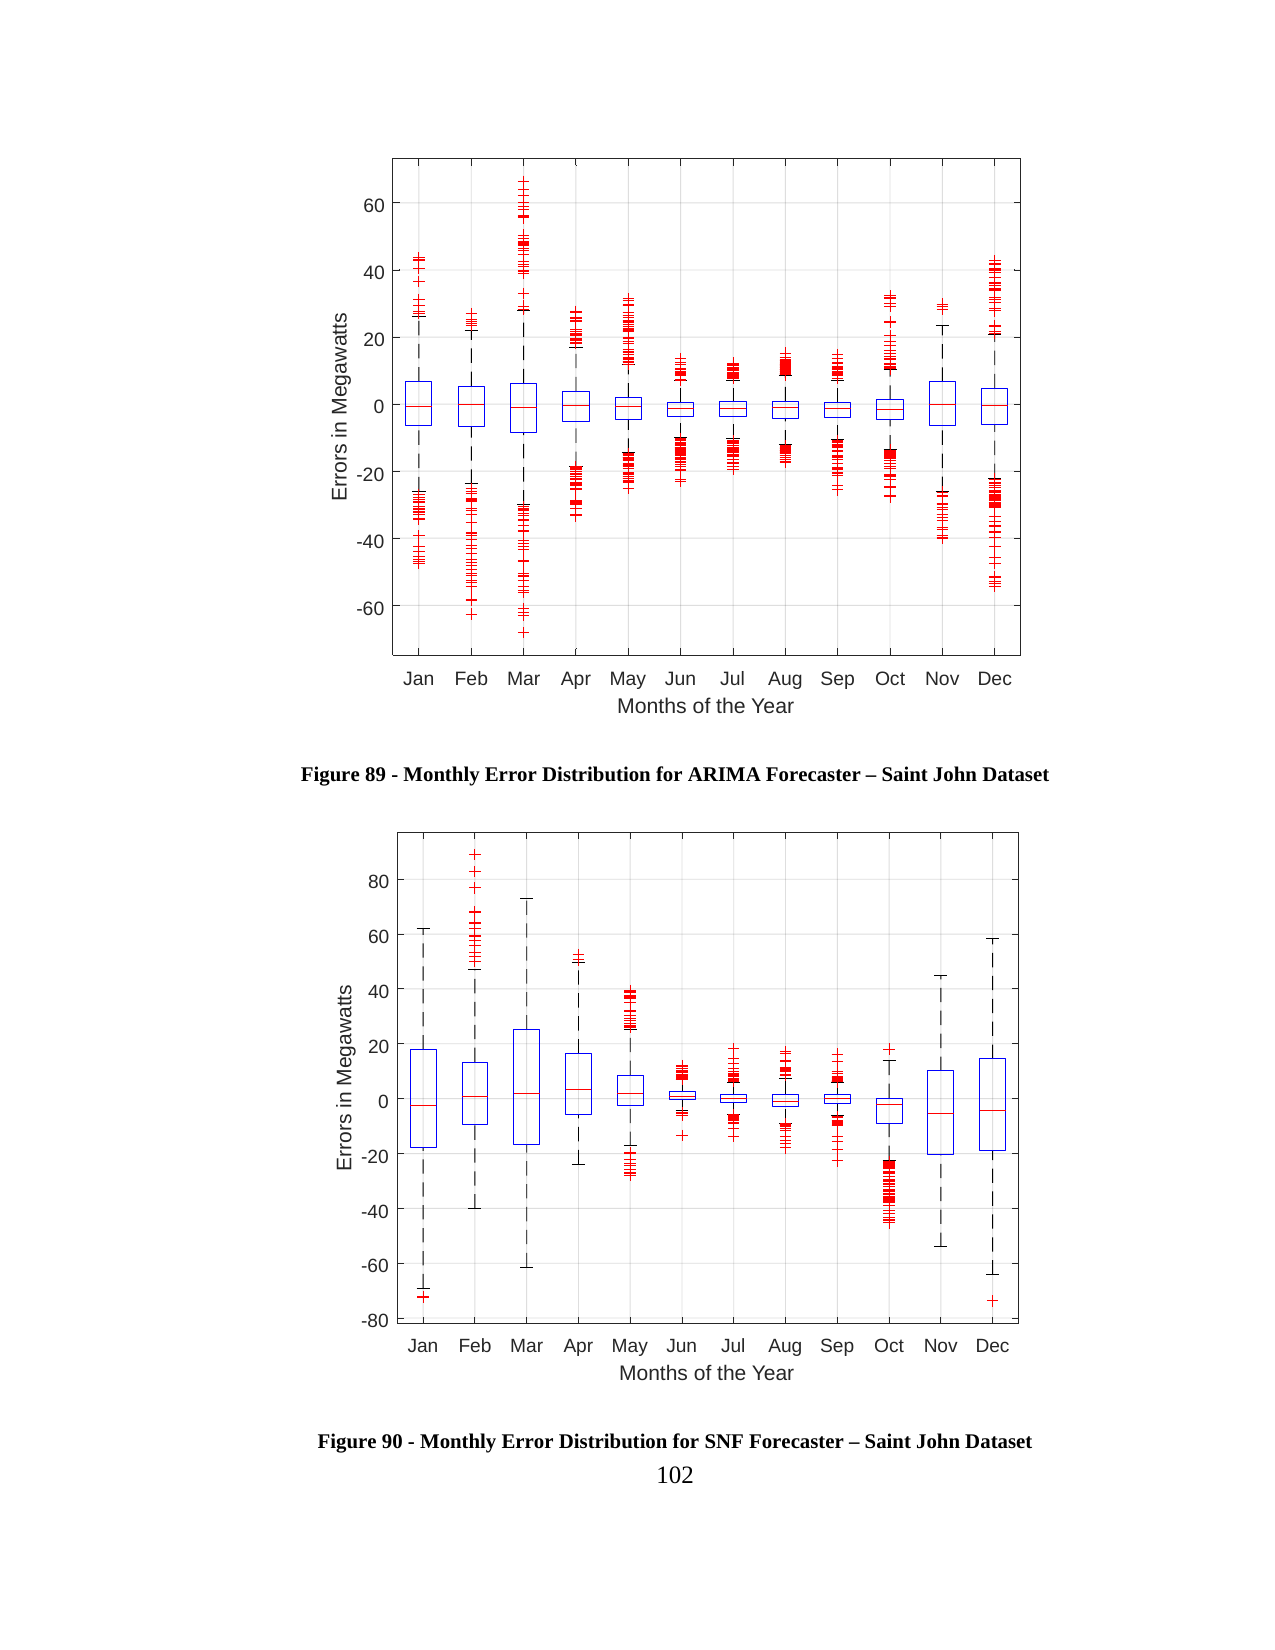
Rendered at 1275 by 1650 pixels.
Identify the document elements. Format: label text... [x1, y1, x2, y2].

text Figure 89 - Monthly Error Distribution for ARIMA Forecaster – Saint John Dataset [225, 762, 1125, 786]
text Figure 90 - Monthly Error Distribution for SNF Forecaster – Saint John Dataset [225, 1429, 1125, 1453]
